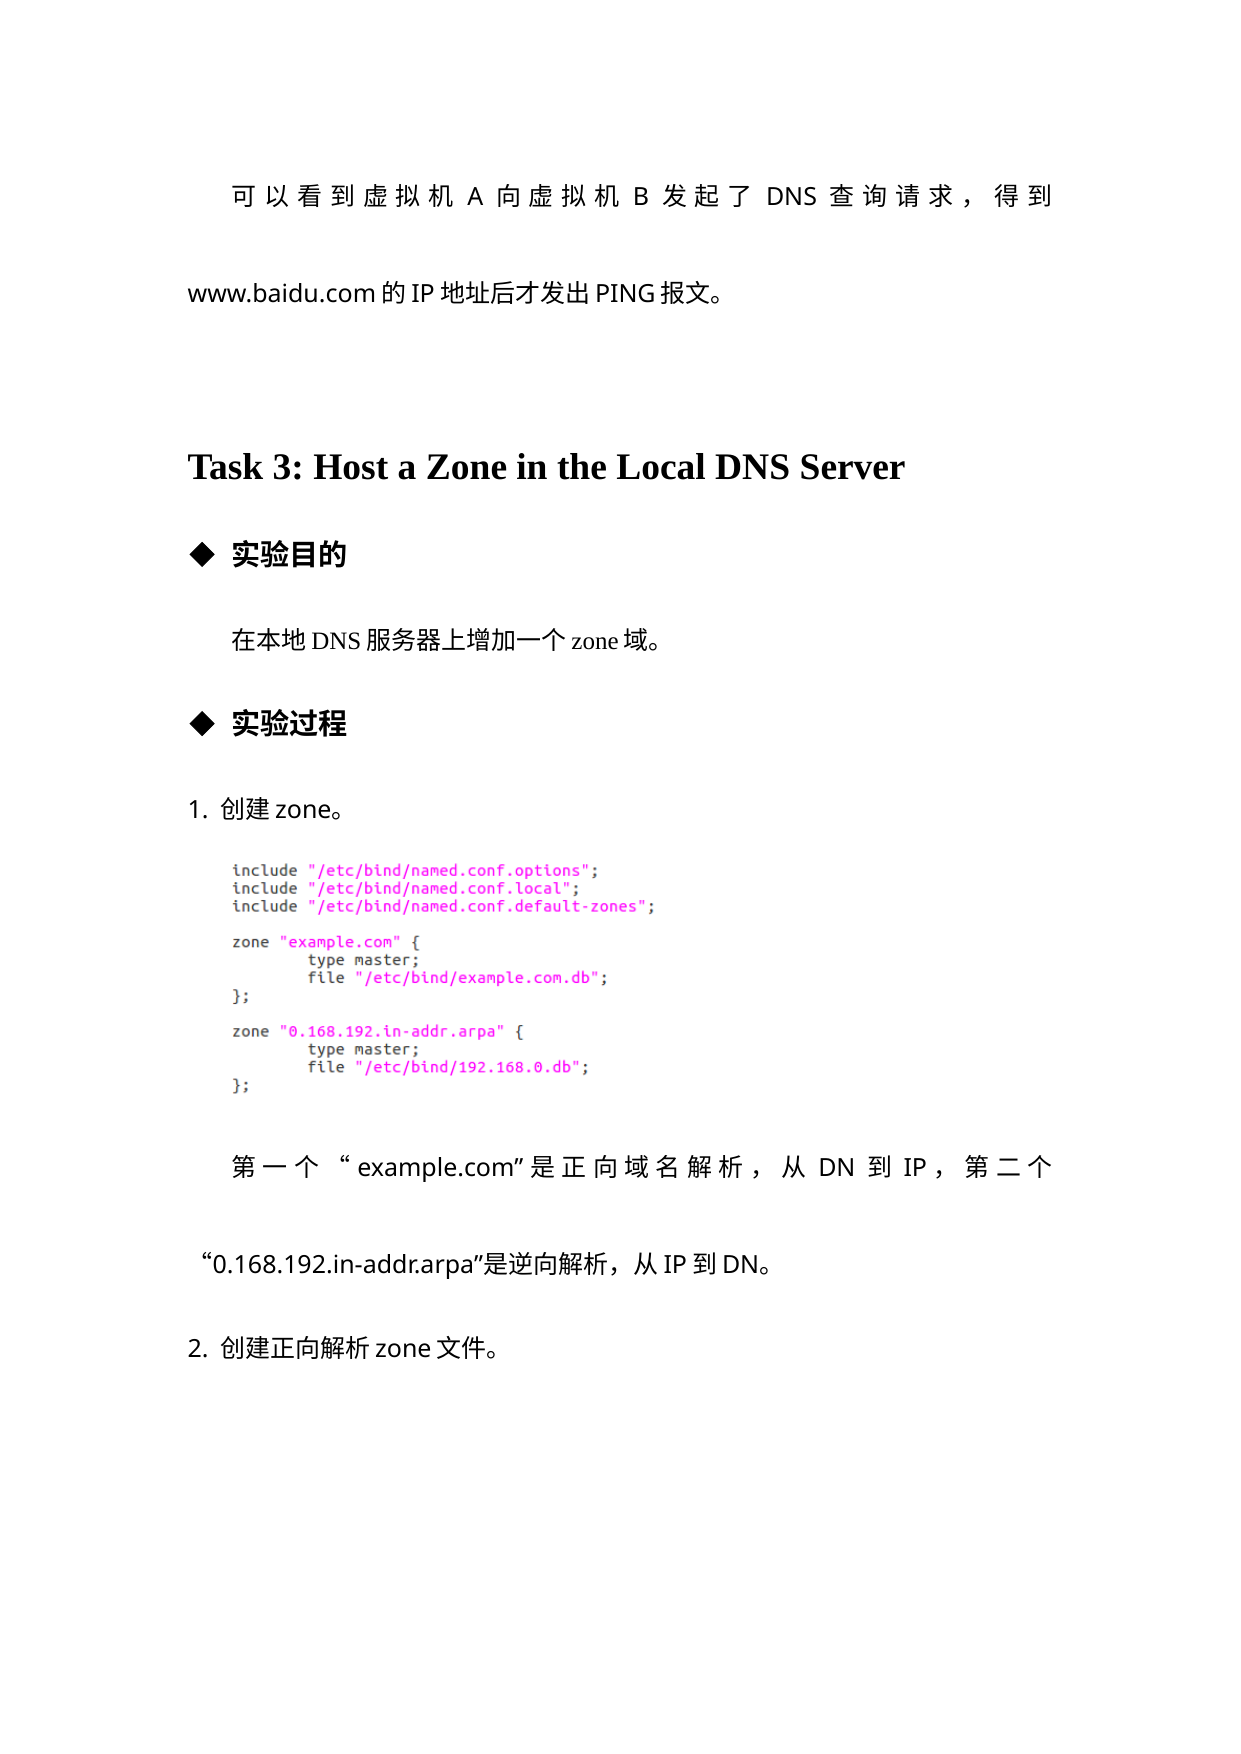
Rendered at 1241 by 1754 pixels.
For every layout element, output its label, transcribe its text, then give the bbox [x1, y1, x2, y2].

list 实验过程 [187, 689, 1053, 754]
list 实验目的 [187, 520, 1053, 585]
list 创建正向解析zone文件。 [187, 1314, 1053, 1379]
list 创建zone。 [187, 775, 1053, 840]
list 在本地DNS服务器上增加一个zone域。 [187, 606, 1053, 671]
list 第一个“example.com”是正向域名解析，从DN到IP，第二个“0.168.192.in-addr.arpa”是逆向解析，从IP到DN。 [187, 1133, 1053, 1296]
list Task 3: Host a Zone in the Local DNS Server [187, 433, 1053, 498]
list 可以看到虚拟机A向虚拟机B发起了DNS查询请求，得到www.baidu.com的IP地址后才发出PING报文。 [187, 162, 1053, 324]
picture [231, 858, 869, 1106]
